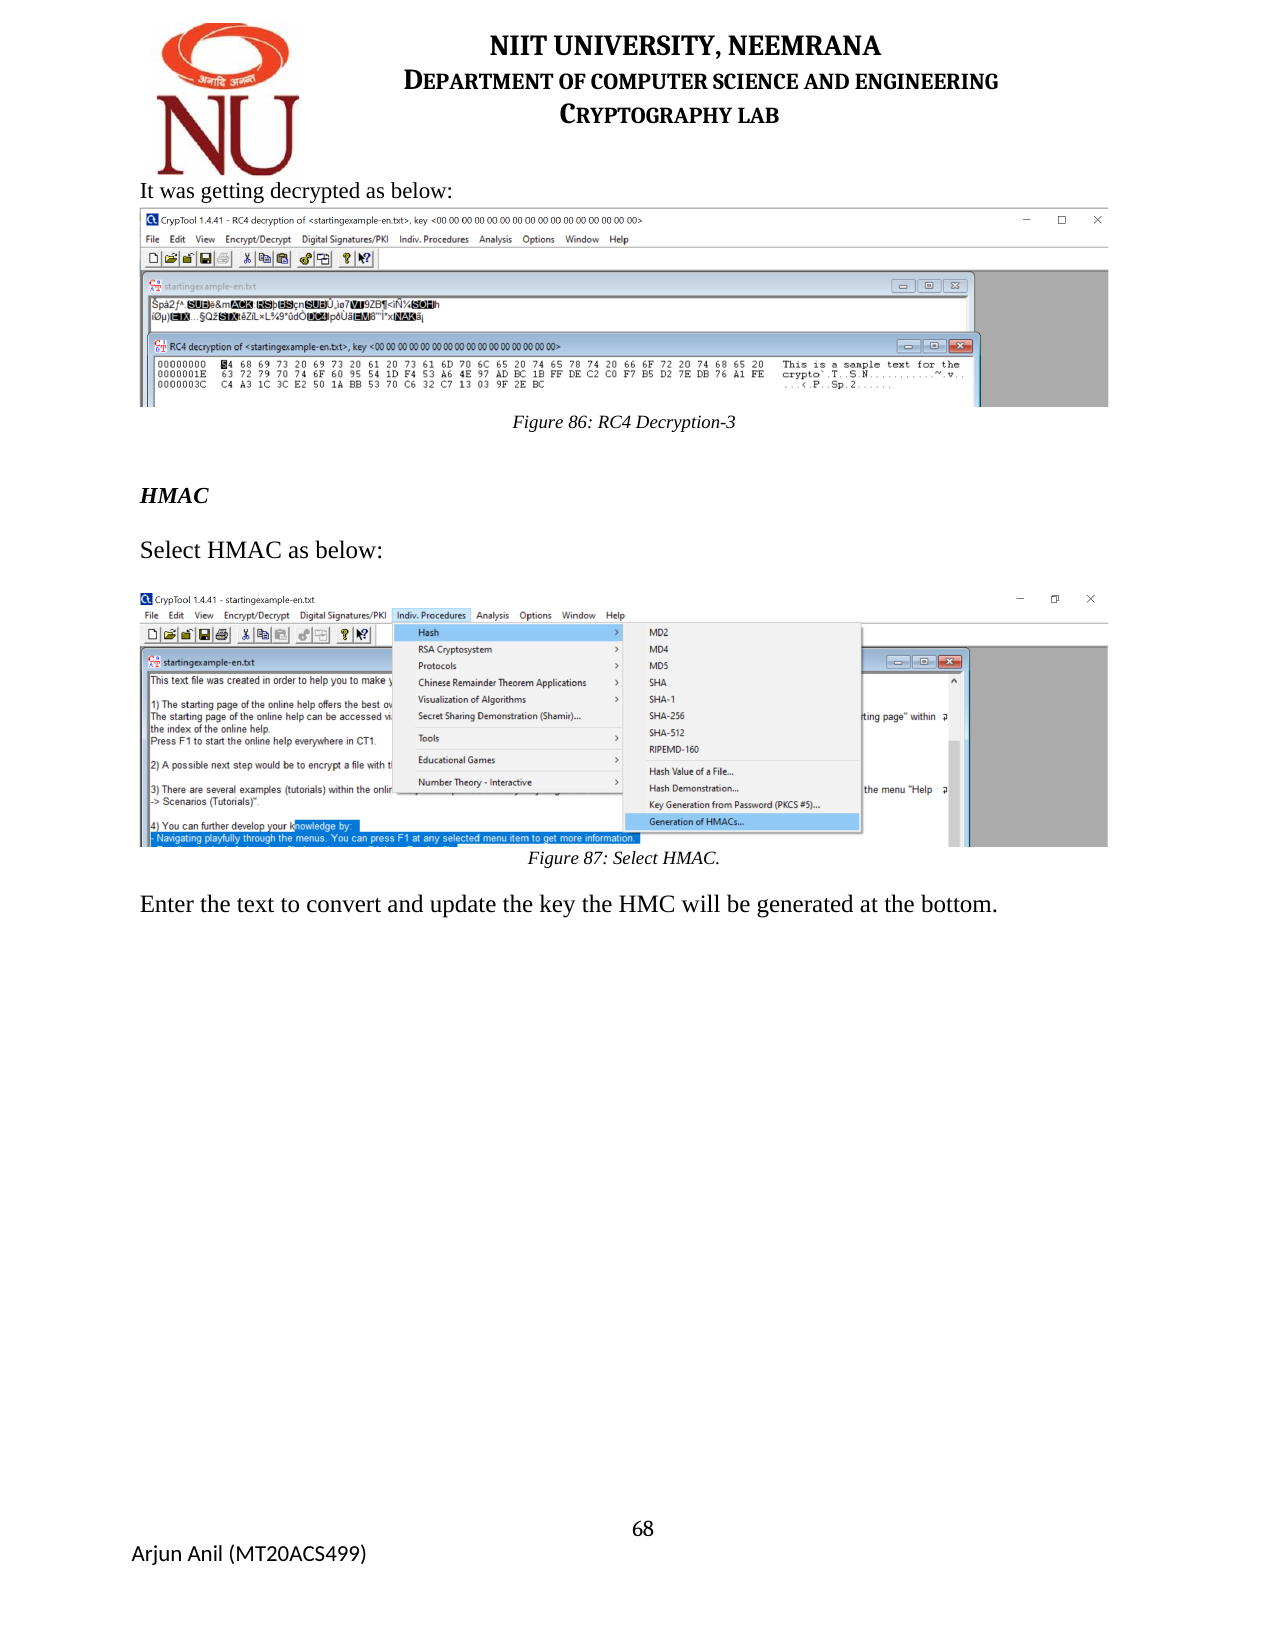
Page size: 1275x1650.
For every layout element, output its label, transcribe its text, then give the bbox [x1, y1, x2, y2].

text Figure 86: RC4 Decryption-3 [139, 411, 1108, 432]
text Figure 87: Select HMAC. [139, 847, 1108, 868]
text HMAC [139, 482, 1108, 509]
picture [139, 590, 1109, 847]
text Enter the text to convert and update the key the HMC will be generated at the bottom. [139, 889, 1108, 918]
picture [150, 23, 306, 177]
text Select HMAC as below: [139, 535, 1108, 564]
text It was getting decrypted as below: [139, 177, 1108, 203]
picture [139, 207, 1109, 407]
